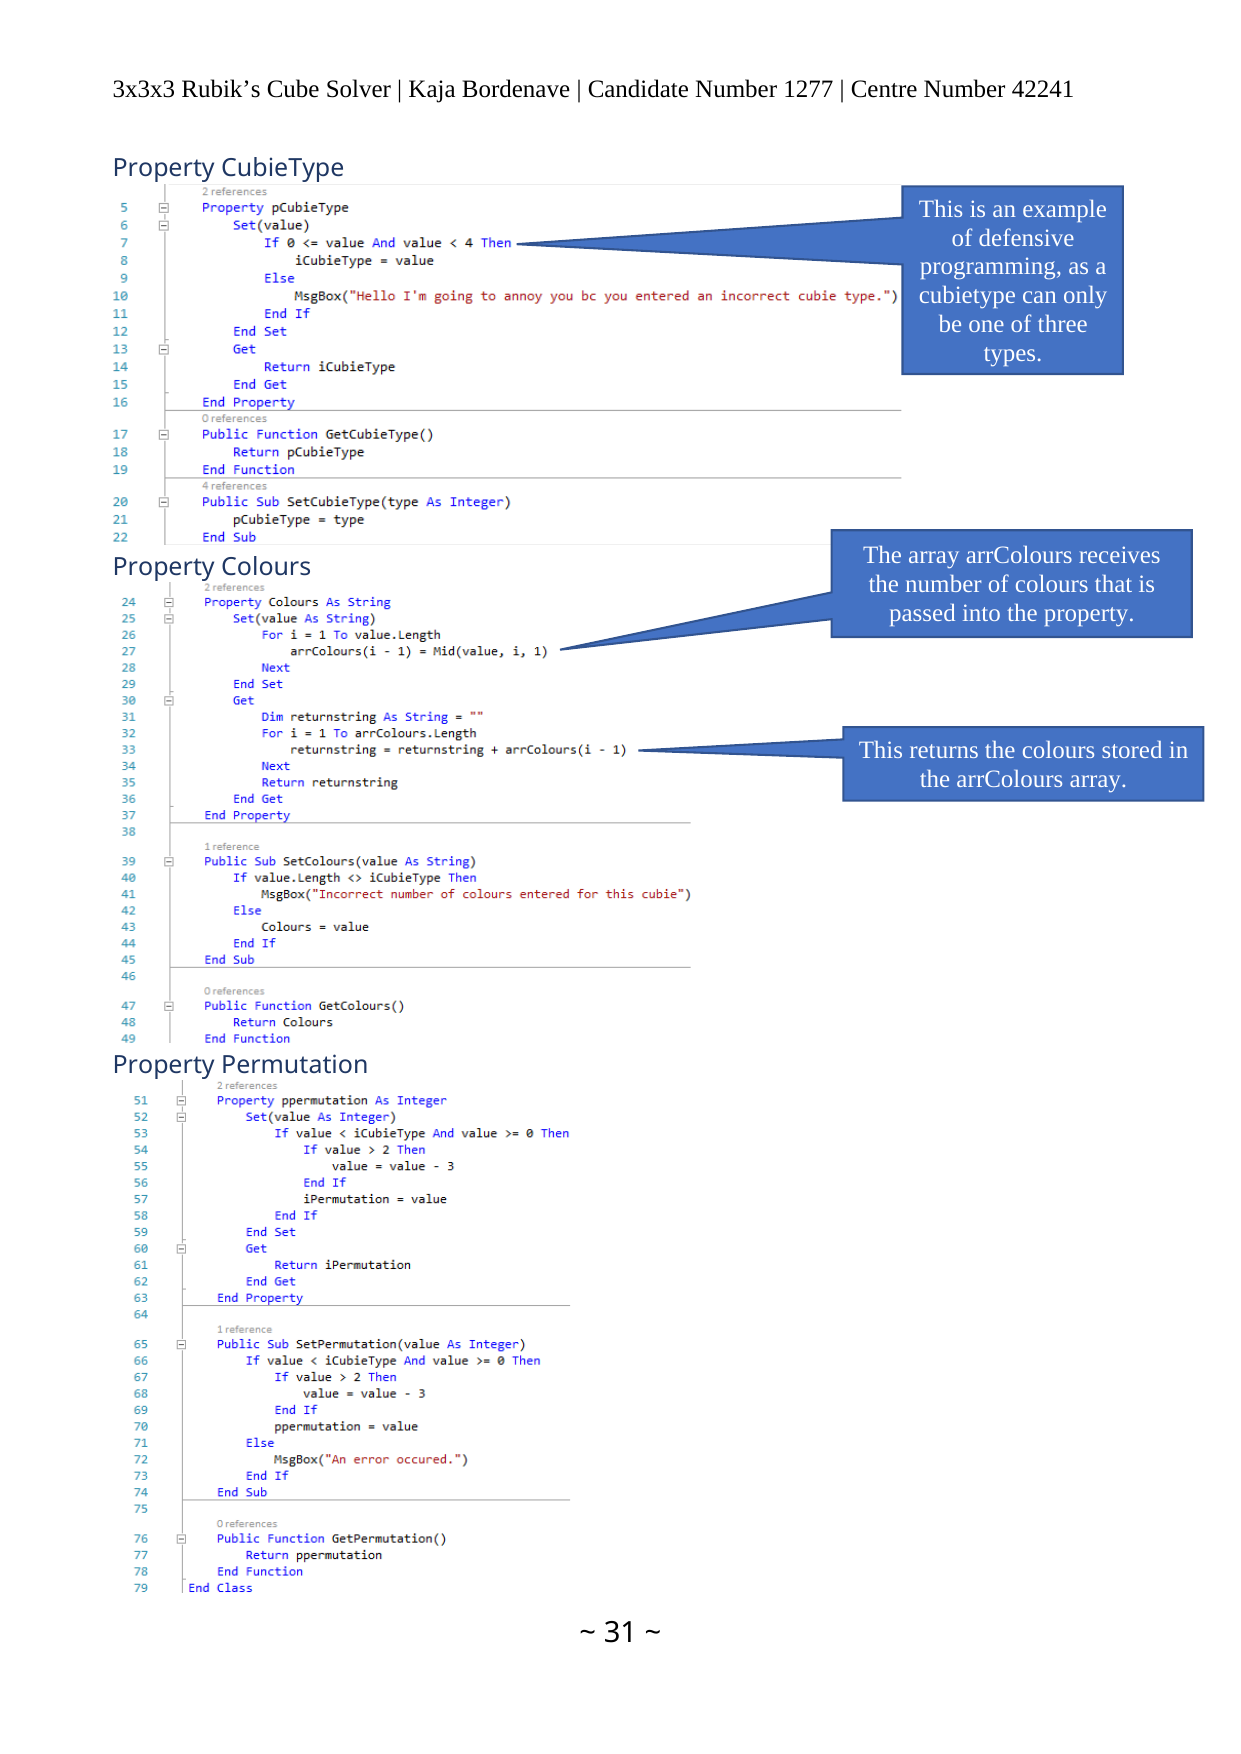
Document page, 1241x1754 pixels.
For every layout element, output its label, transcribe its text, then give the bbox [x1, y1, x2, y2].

subtitle Property CubieType [112, 150, 1128, 184]
subtitle Property Permutation [112, 1047, 1128, 1081]
picture [112, 1080, 571, 1593]
picture [118, 582, 691, 1043]
subtitle Property Colours [112, 548, 830, 582]
picture [112, 184, 902, 545]
